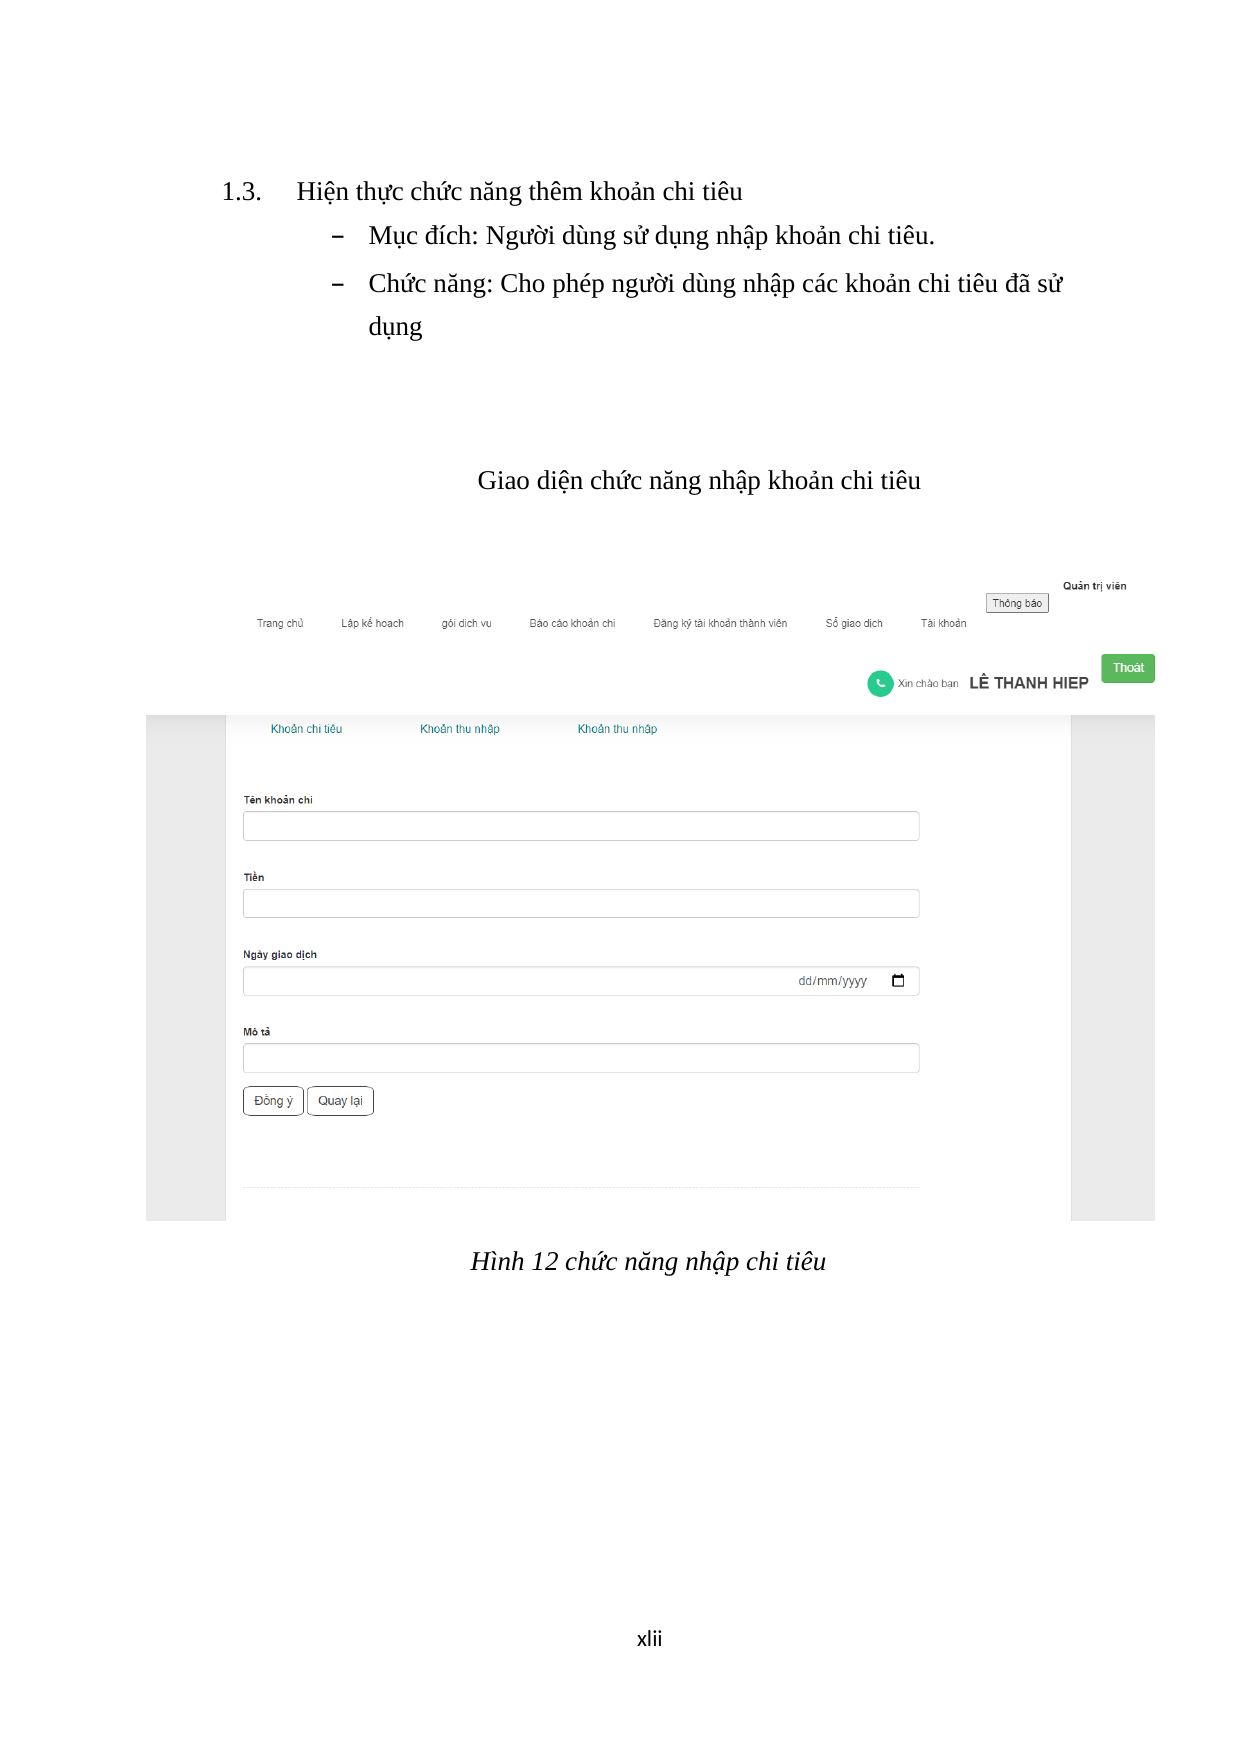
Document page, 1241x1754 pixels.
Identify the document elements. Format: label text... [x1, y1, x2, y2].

list Hiện thực chức năng thêm khoản chi tiêu [221, 175, 1122, 206]
list Chức năng: Cho phép người dùng nhập các khoản chi tiêu đã sử dụng [331, 263, 1122, 341]
list Mục đích: Người dùng sử dụng nhập khoản chi tiêu. [331, 216, 1122, 252]
text Hình 12 chức năng nhập chi tiêu [177, 1245, 1122, 1276]
text Giao diện chức năng nhập khoản chi tiêu [402, 464, 1122, 495]
